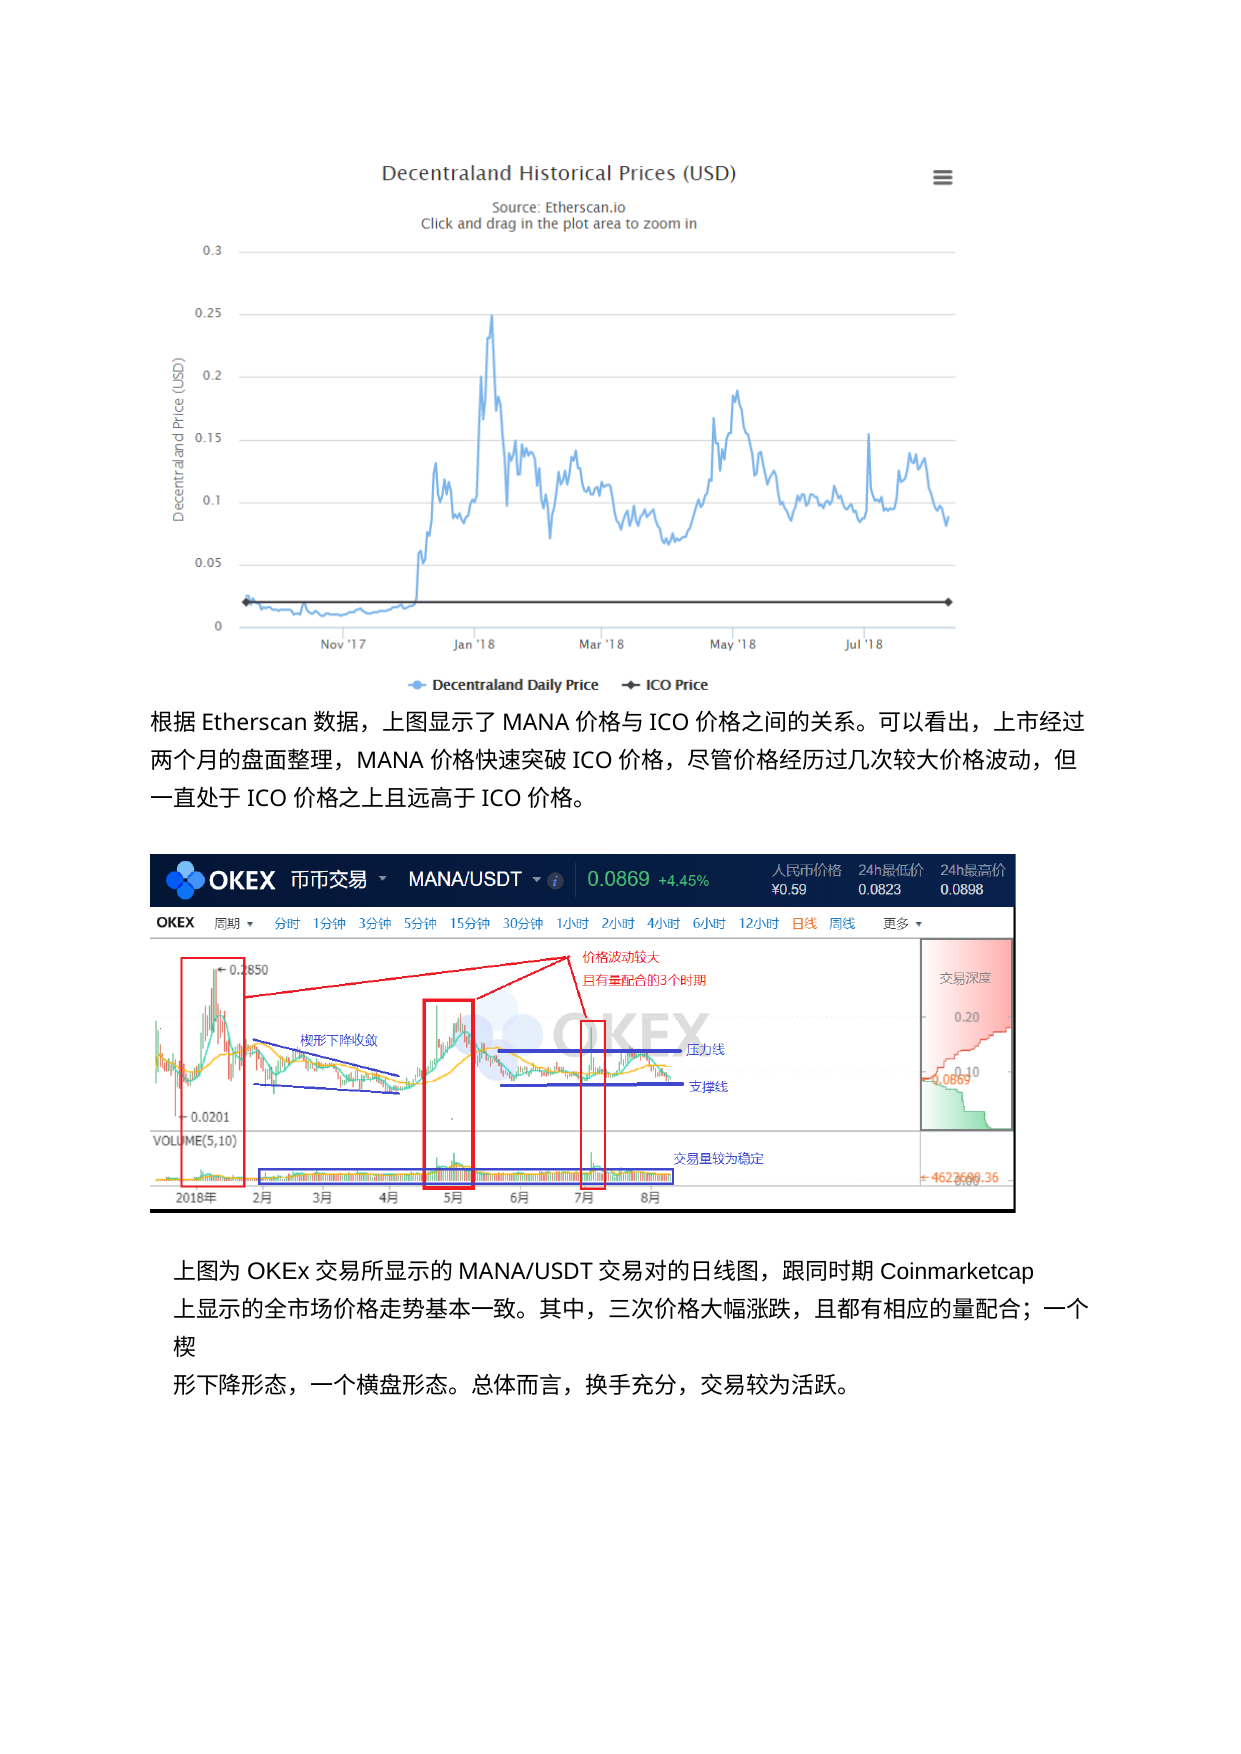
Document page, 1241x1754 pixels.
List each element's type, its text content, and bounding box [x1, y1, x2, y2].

picture [150, 150, 1016, 700]
picture [150, 854, 1016, 1213]
text 形下降形态，一个横盘形态。总体而言，换手充分，交易较为活跃。 [173, 1367, 1090, 1401]
text 上图为 OKEx 交易所显示的 MANA/USDT 交易对的日线图，跟同时期 Coinmarketcap [173, 1253, 1090, 1286]
text 上显示的全市场价格走势基本一致。其中，三次价格大幅涨跌，且都有相应的量配合；一个楔 [173, 1291, 1090, 1362]
text 根据 Etherscan 数据，上图显示了 MANA 价格与 ICO 价格之间的关系。可以看出，上市经过两个月的盘面整理，MANA 价格快速突破 ICO 价格，尽管价格经历过几次较大价格波动，但一直处于 ICO 价格之上且远高于 ICO 价格。 [150, 704, 1090, 814]
